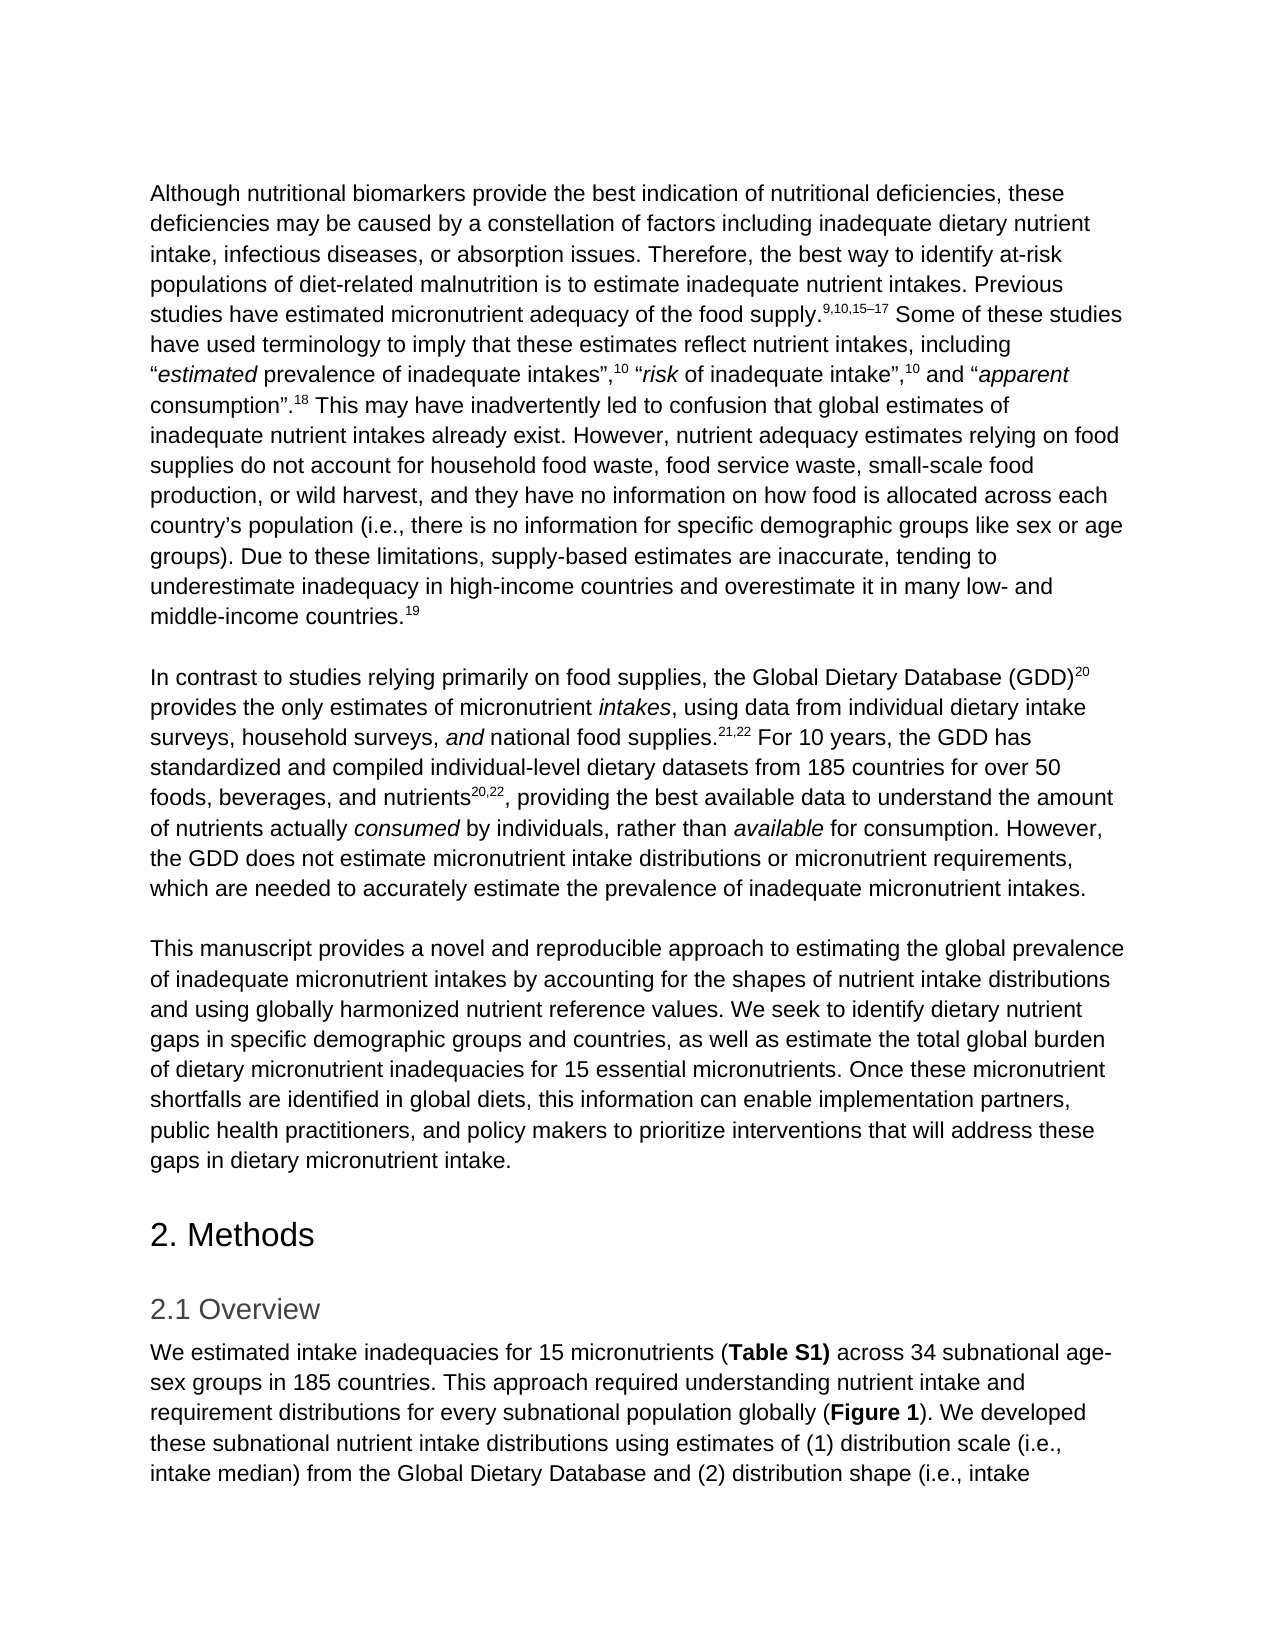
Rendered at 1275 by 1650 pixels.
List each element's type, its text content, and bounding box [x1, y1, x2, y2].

text Although nutritional biomarkers provide the best indication of nutritional deficiencies, these deficiencies may be caused by a constellation of factors including inadequate dietary nutrient intake, infectious diseases, or absorption issues. Therefore, the best way to identify at-risk populations of diet-related malnutrition is to estimate inadequate nutrient intakes. Previous studies have estimated micronutrient adequacy of the food supply.9,10,15–17 Some of these studies have used terminology to imply that these estimates reflect nutrient intakes, including “estimated prevalence of inadequate intakes”,10 “risk of inadequate intake”,10 and “apparent consumption”.18 This may have inadvertently led to confusion that global estimates of inadequate nutrient intakes already exist. However, nutrient adequacy estimates relying on food supplies do not account for household food waste, food service waste, small-scale food production, or wild harvest, and they have no information on how food is allocated across each country’s population (i.e., there is no information for specific demographic groups like sex or age groups). Due to these limitations, supply-based estimates are inaccurate, tending to underestimate inadequacy in high-income countries and overestimate it in many low- and middle-income countries.19 [150, 180, 1125, 629]
subtitle 2. Methods [150, 1214, 1125, 1253]
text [150, 1339, 1125, 1486]
text In contrast to studies relying primarily on food supplies, the Global Dietary Database (GDD)20 provides the only estimates of micronutrient intakes, using data from individual dietary intake surveys, household surveys, and national food supplies.21,22 For 10 years, the GDD has standardized and compiled individual-level dietary datasets from 185 countries for over 50 foods, beverages, and nutrients20,22, providing the best available data to understand the amount of nutrients actually consumed by individuals, rather than available for consumption. However, the GDD does not estimate micronutrient intake distributions or micronutrient requirements, which are needed to accurately estimate the prevalence of inadequate micronutrient intakes. [150, 663, 1125, 901]
text This manuscript provides a novel and reproducible approach to estimating the global prevalence of inadequate micronutrient intakes by accounting for the shapes of nutrient intake distributions and using globally harmonized nutrient reference values. We seek to identify dietary nutrient gaps in specific demographic groups and countries, as well as estimate the total global burden of dietary micronutrient inadequacies for 15 essential micronutrients. Once these micronutrient shortfalls are identified in global diets, this information can enable implementation partners, public health practitioners, and policy makers to prioritize interventions that will address these gaps in dietary micronutrient intake. [150, 935, 1125, 1173]
subtitle 2.1 Overview [150, 1292, 1125, 1326]
